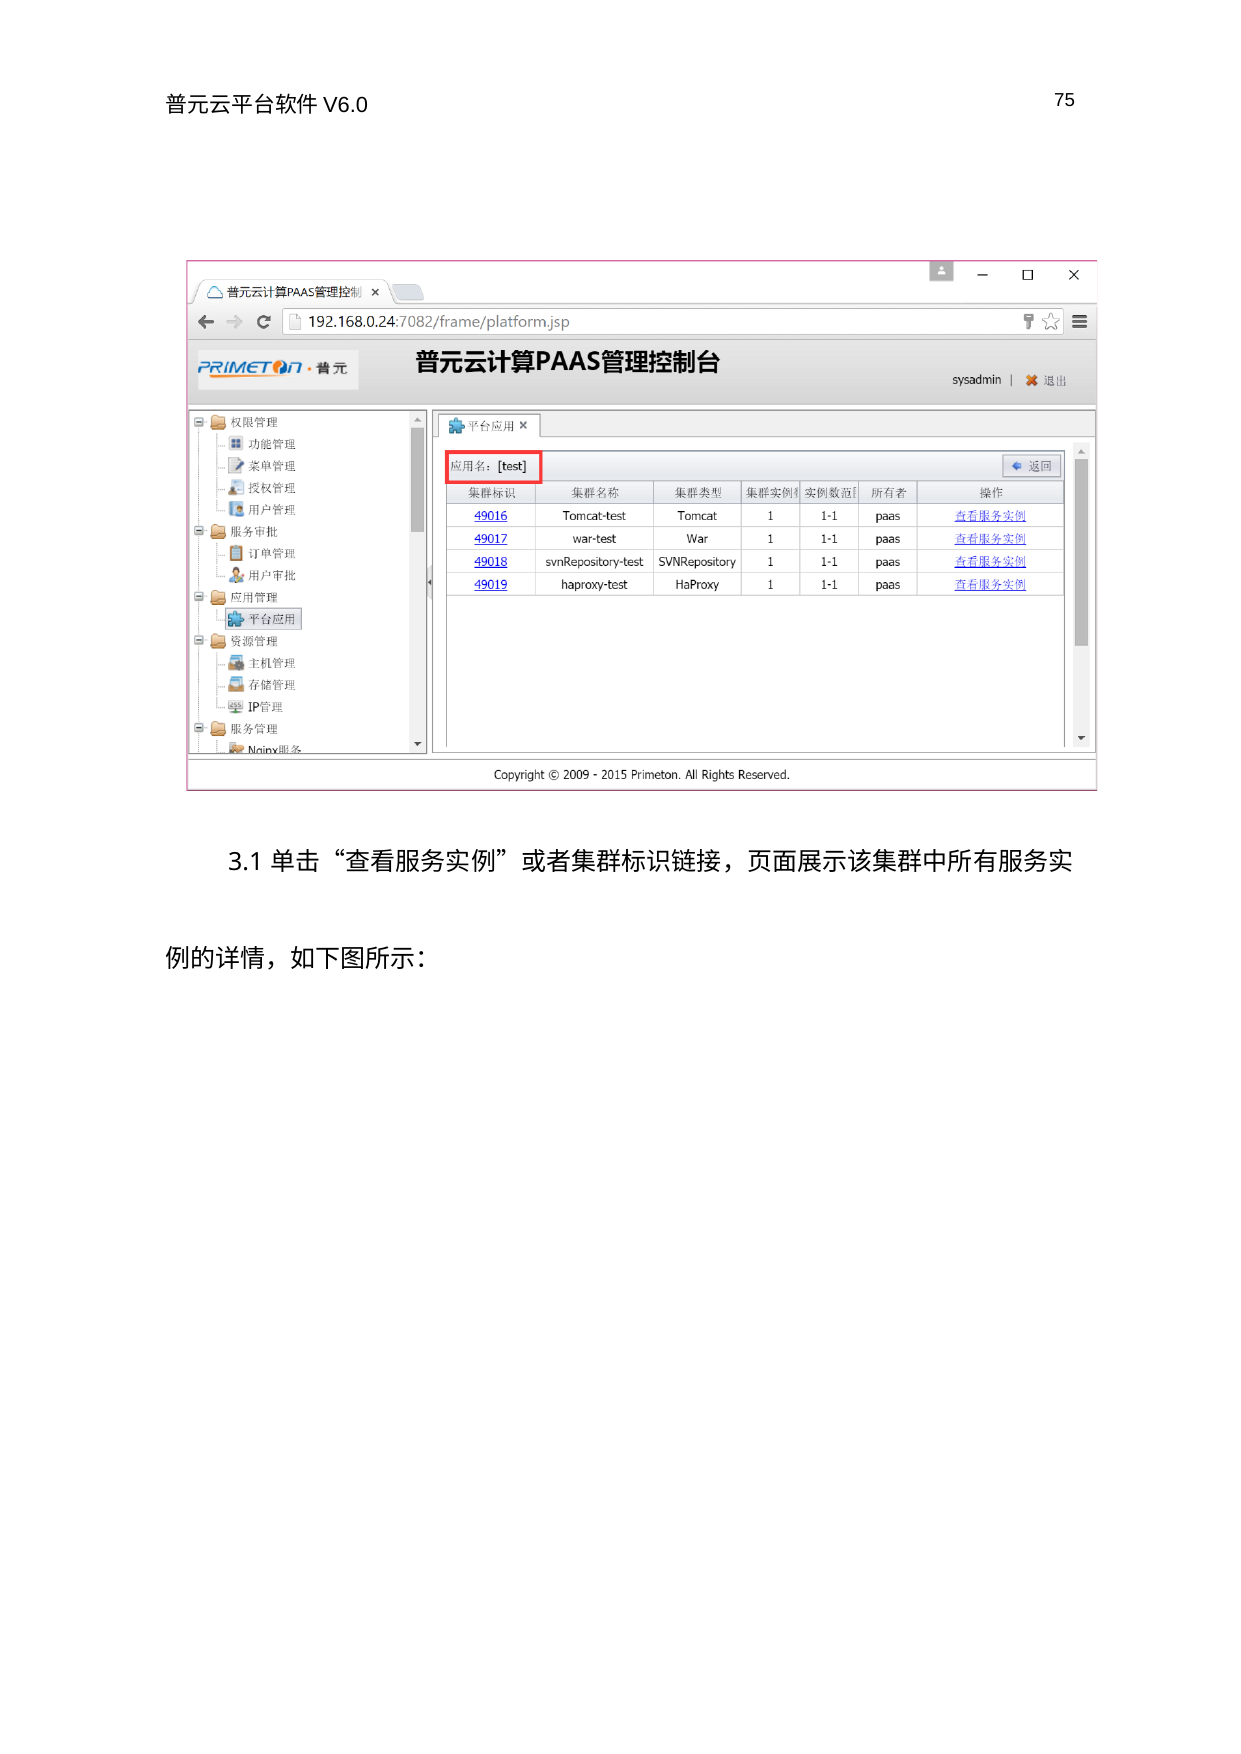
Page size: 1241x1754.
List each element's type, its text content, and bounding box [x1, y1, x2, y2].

text 3.1 单击“查看服务实例”或者集群标识链接，页面展示该集群中所有服务实例的详情，如下图所示： [165, 827, 1075, 989]
picture [186, 260, 1098, 791]
